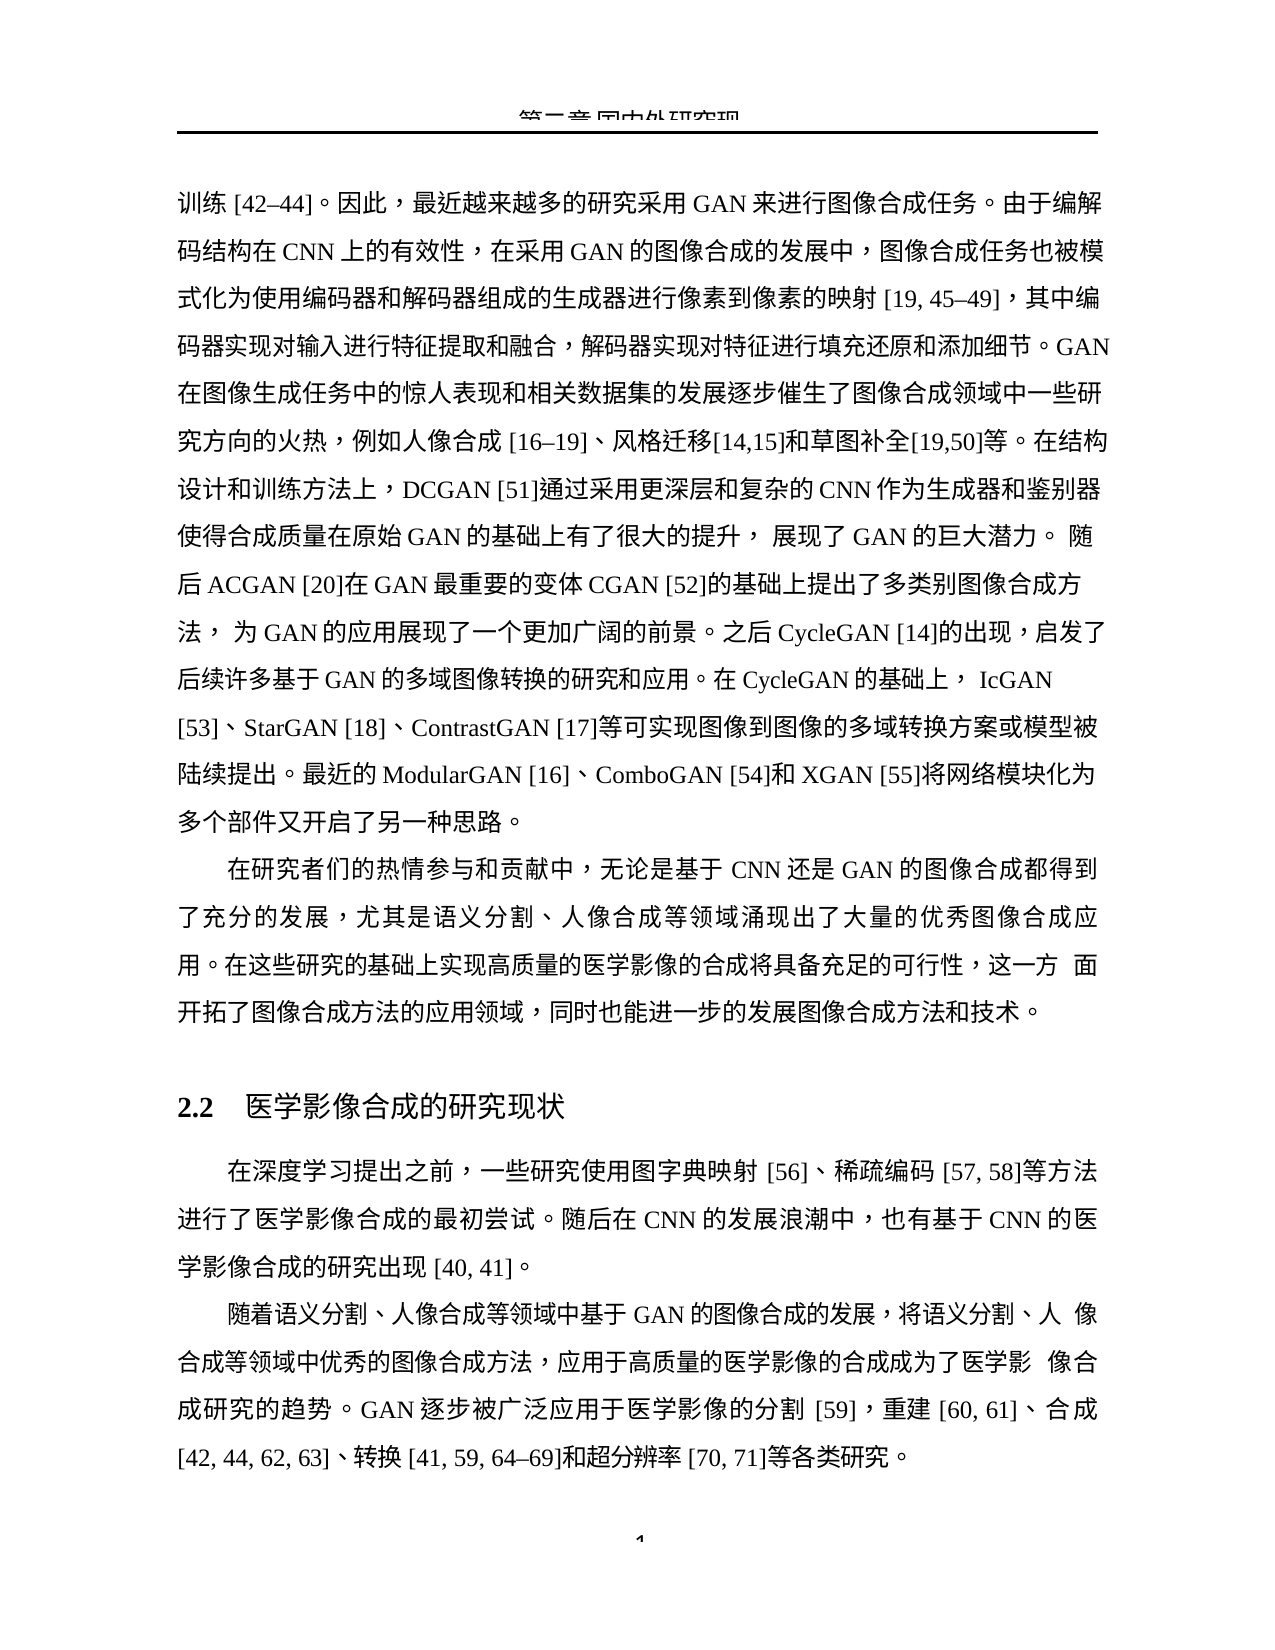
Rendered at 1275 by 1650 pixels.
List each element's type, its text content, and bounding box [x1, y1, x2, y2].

text 在深度学习提出之前，一些研究使用图字典映射 [56]、稀疏编码 [57, 58]等方法进行了医学影像合成的最初尝试。随后在CNN的发展浪潮中，也有基于CNN的医学影像合成的研究出现 [40, 41]。 [177, 1154, 1098, 1283]
text 训练 [42–44]。因此，最近越来越多的研究采用GAN来进行图像合成任务。由于编解码结构在CNN上的有效性，在采用GAN的图像合成的发展中，图像合成任务也被模式化为使用编码器和解码器组成的生成器进行像素到像素的映射 [19, 45–49]，其中编码器实现对输入进行特征提取和融合，解码器实现对特征进行填充还原和添加细节。GAN在图像生成任务中的惊人表现和相关数据集的发展逐步催生了图像合成领域中一些研究方向的火热，例如人像合成 [16–19]、风格迁移[14,15]和草图补全[19,50]等。在结构设计和训练方法上，DCGAN [51]通过采用更深层和复杂的CNN作为生成器和鉴别器使得合成质量在原始GAN的基础上有了很大的提升， 展现了GAN的巨大潜力。 随后ACGAN [20]在GAN最重要的变体CGAN [52]的基础上提出了多类别图像合成方法， 为GAN的应用展现了一个更加广阔的前景。之后CycleGAN [14]的出现，启发了后续许多基于GAN的多域图像转换的研究和应用。在CycleGAN的基础上， IcGAN [53]、StarGAN [18]、ContrastGAN [17]等可实现图像到图像的多域转换方案或模型被陆续提出。最近的ModularGAN [16]、ComboGAN [54]和XGAN [55]将网络模块化为多个部件又开启了另一种思路。 [177, 186, 1112, 839]
text 随着语义分割、人像合成等领域中基于GAN的图像合成的发展，将语义分割、人 像合成等领域中优秀的图像合成方法，应用于高质量的医学影像的合成成为了医学影 像合成研究的趋势。GAN逐步被广泛应用于医学影像的分割 [59]，重建 [60, 61]、合成 [42, 44, 62, 63]、转换 [41, 59, 64–69]和超分辨率 [70, 71]等各类研究。 [177, 1297, 1098, 1474]
text 在研究者们的热情参与和贡献中，无论是基于CNN还是GAN的图像合成都得到 了充分的发展，尤其是语义分割、人像合成等领域涌现出了大量的优秀图像合成应 用。在这些研究的基础上实现高质量的医学影像的合成将具备充足的可行性，这一方 面开拓了图像合成方法的应用领域，同时也能进一步的发展图像合成方法和技术。 [177, 852, 1098, 1029]
subtitle 医学影像合成的研究现状 [177, 1086, 1250, 1126]
